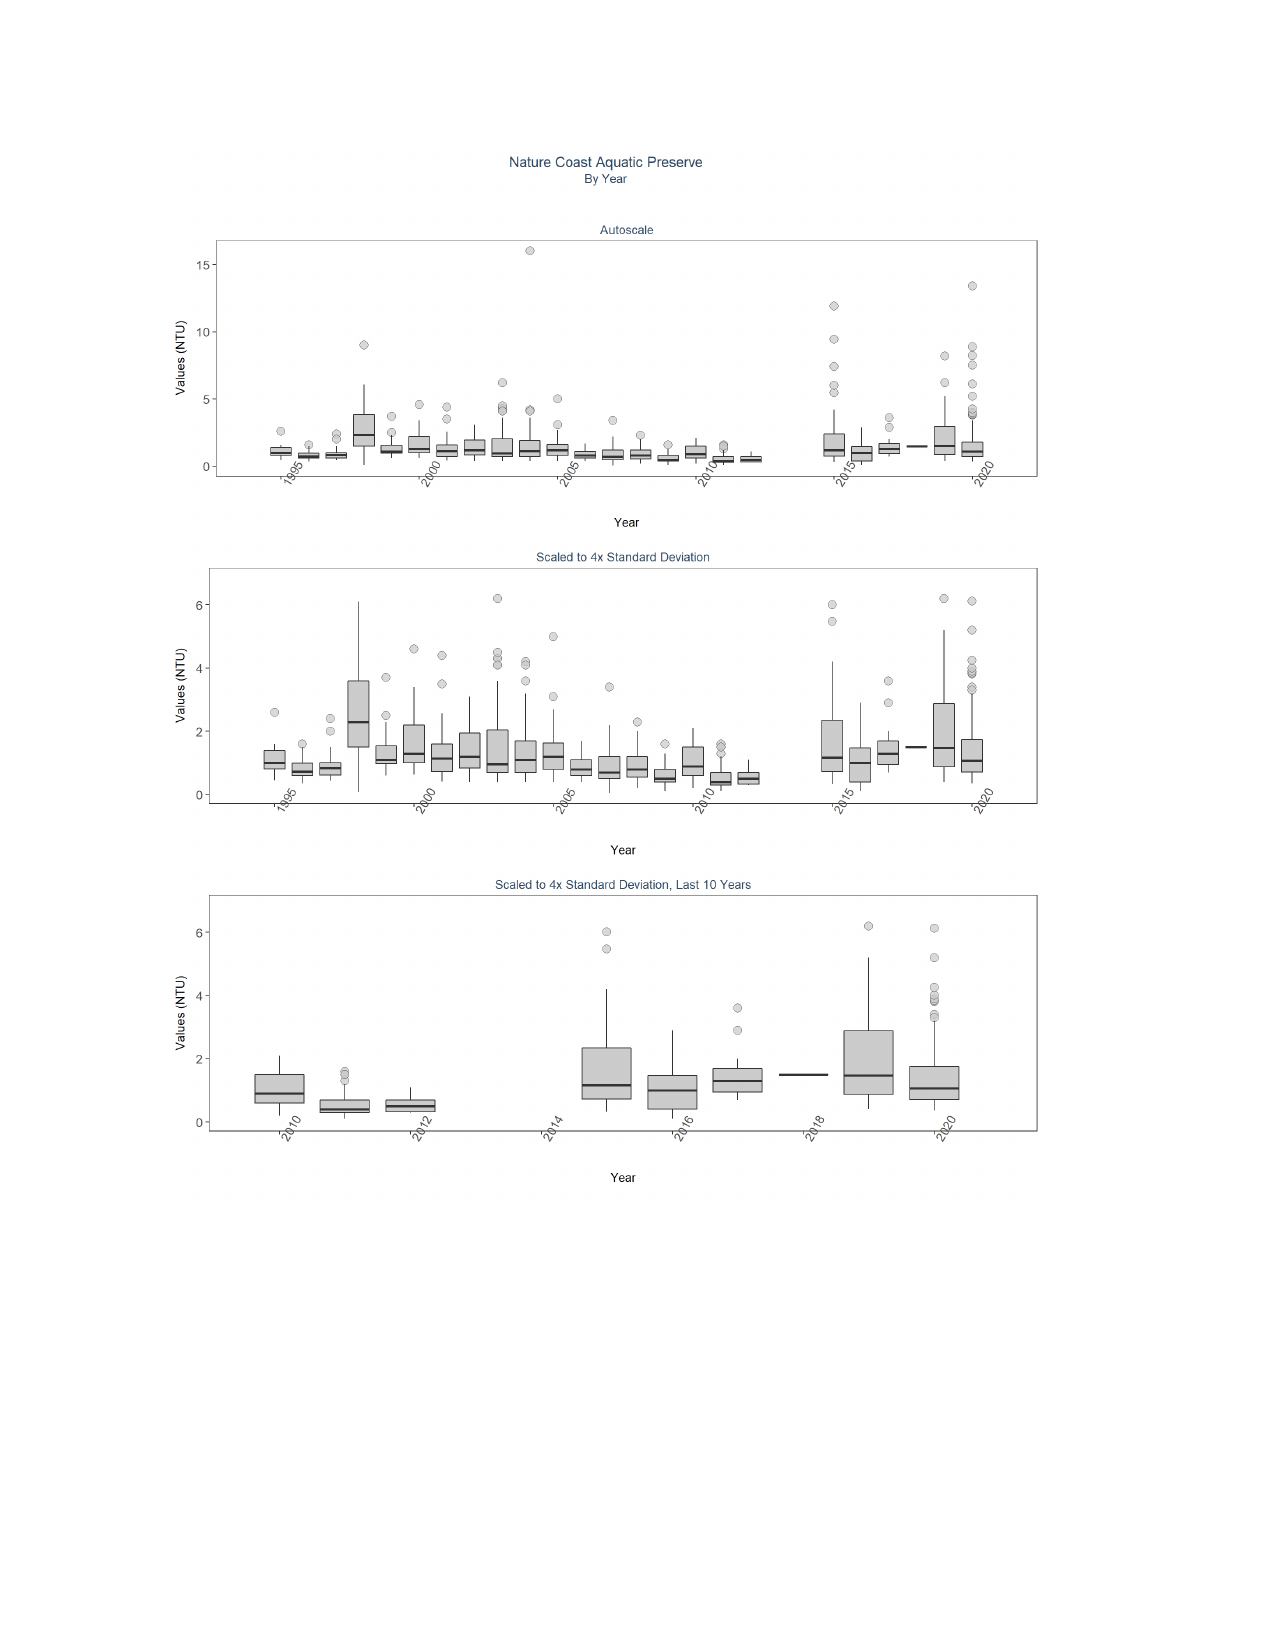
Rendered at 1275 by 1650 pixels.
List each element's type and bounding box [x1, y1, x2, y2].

picture [168, 150, 1044, 1200]
